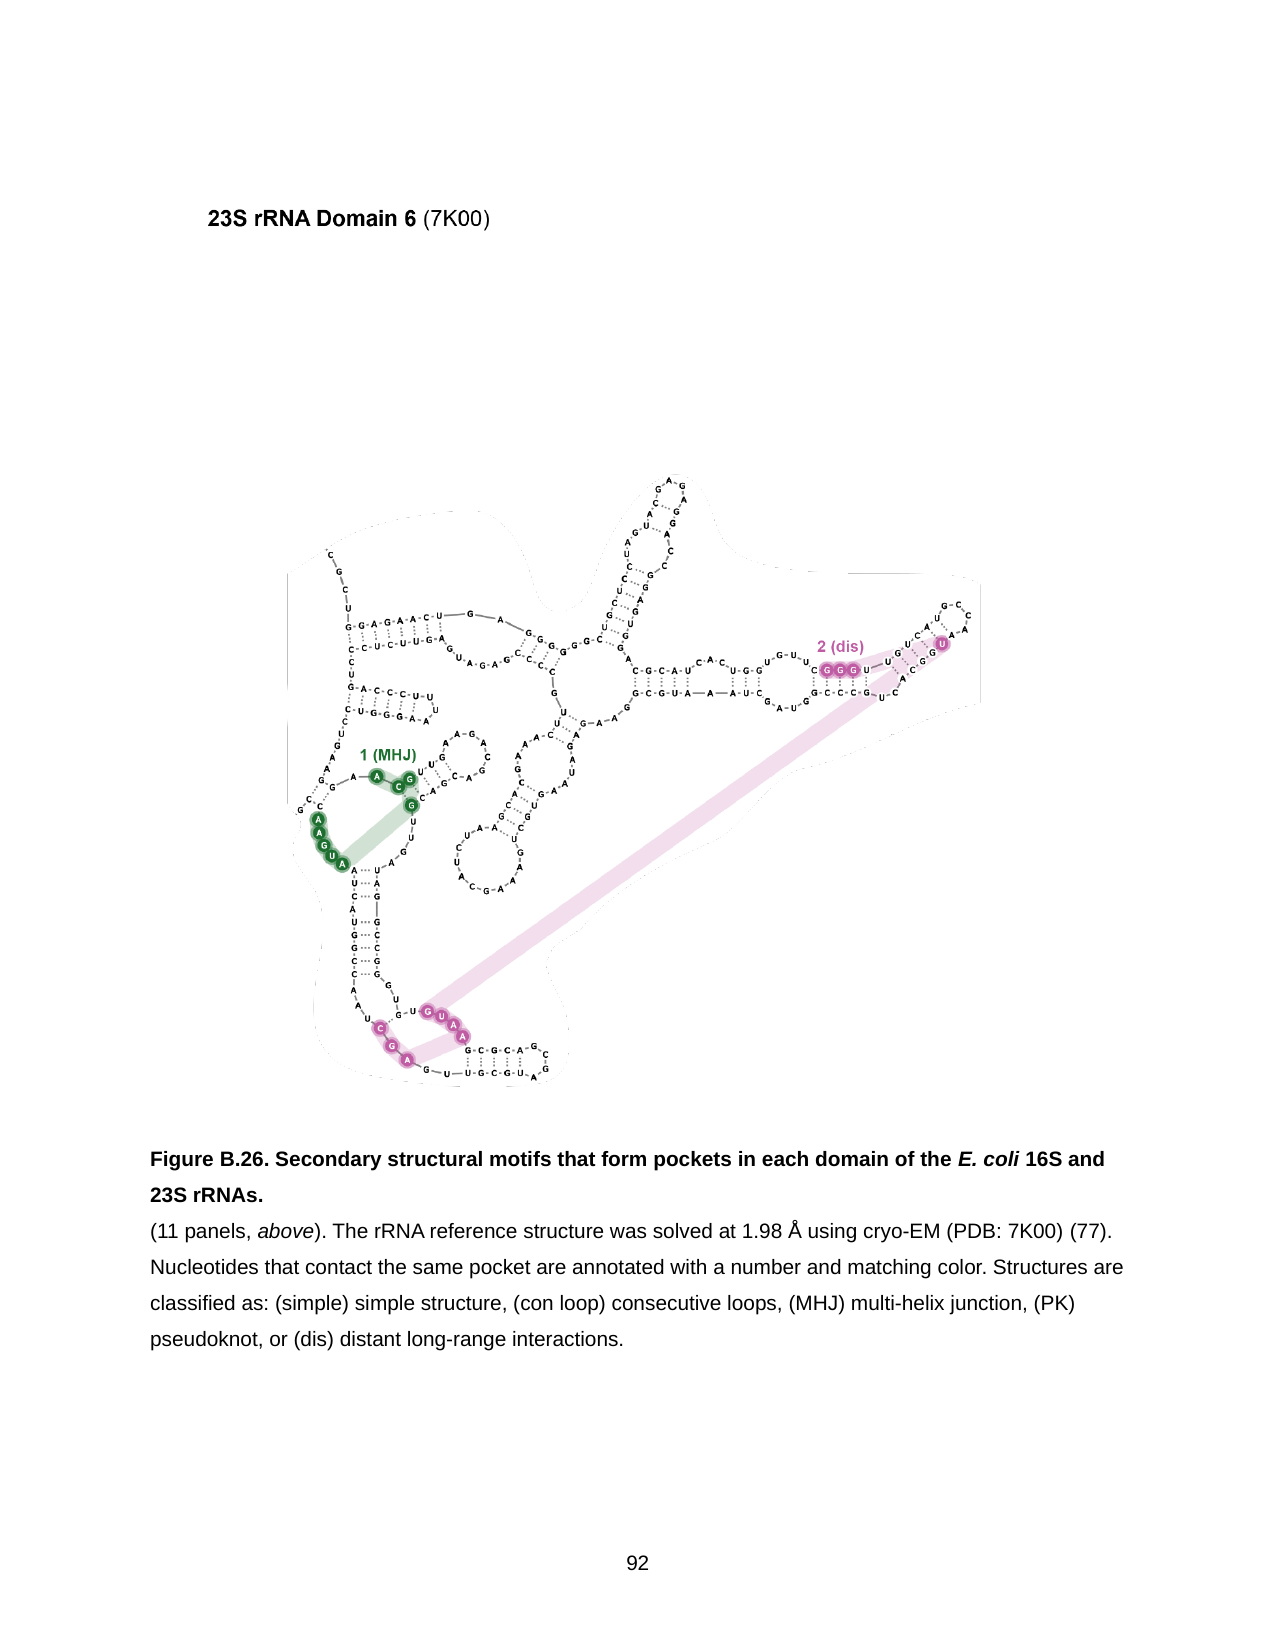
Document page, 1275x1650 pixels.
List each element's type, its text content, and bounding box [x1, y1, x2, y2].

picture [150, 150, 1125, 1135]
text (11 panels, above). The rRNA reference structure was solved at 1.98 Å using cryo-EM (PDB: 7K00) . Nucleotides that contact the same pocket are annotated with a number and matching color. Structures are classified as: (simple) simple structure, (con loop) consecutive loops, (MHJ) multi-helix junction, (PK) pseudoknot, or (dis) distant long-range interactions. [150, 1219, 1125, 1350]
